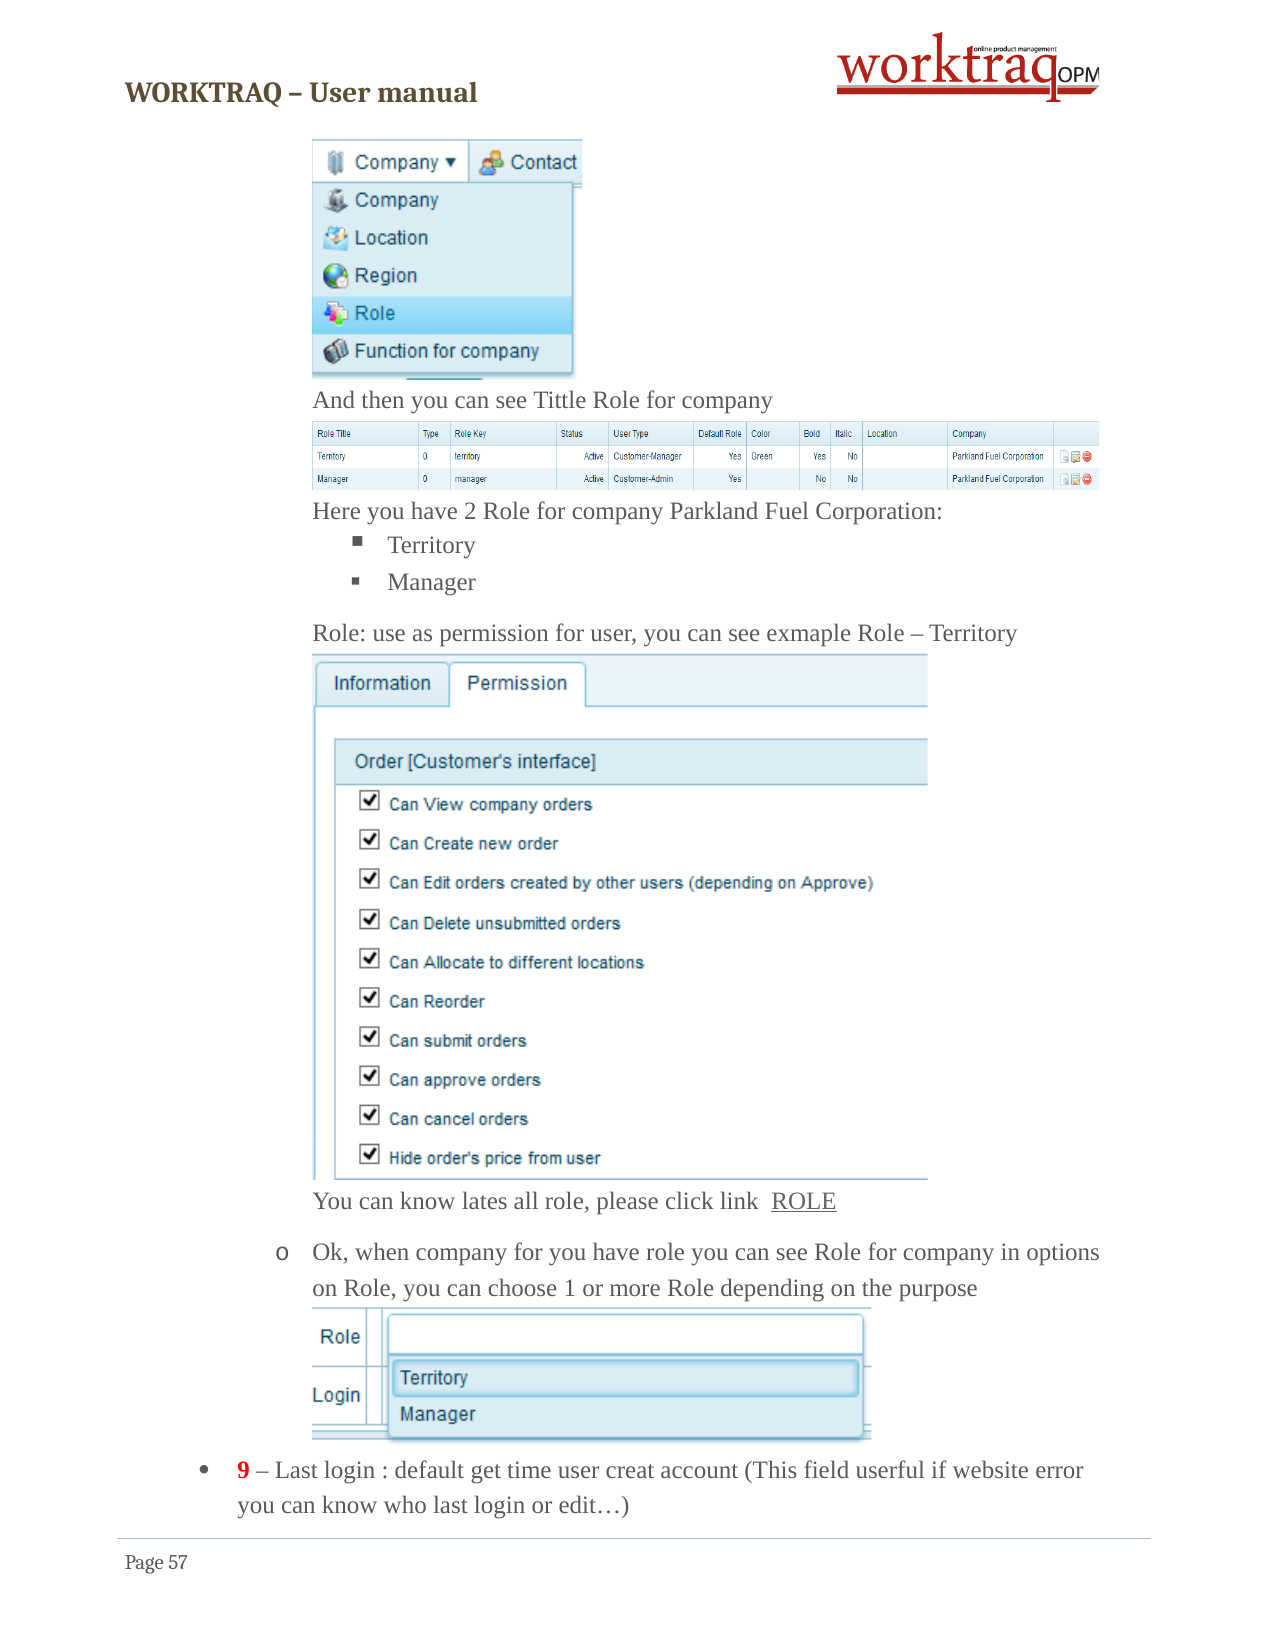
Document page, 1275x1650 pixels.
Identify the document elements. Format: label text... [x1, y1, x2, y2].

list Territory [349, 531, 1113, 561]
text Role: use as permission for user, you can see exmaple Role – Territory You can know lates all role, please click link ROLE [312, 618, 1113, 1214]
list Manager [349, 567, 1113, 596]
picture [837, 32, 1100, 102]
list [199, 1456, 1113, 1519]
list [274, 131, 1113, 525]
list Ok, when company for you have role you can see Role for company in options on Role, you can choose 1 or more Role depending on the purpose [274, 1237, 1113, 1451]
